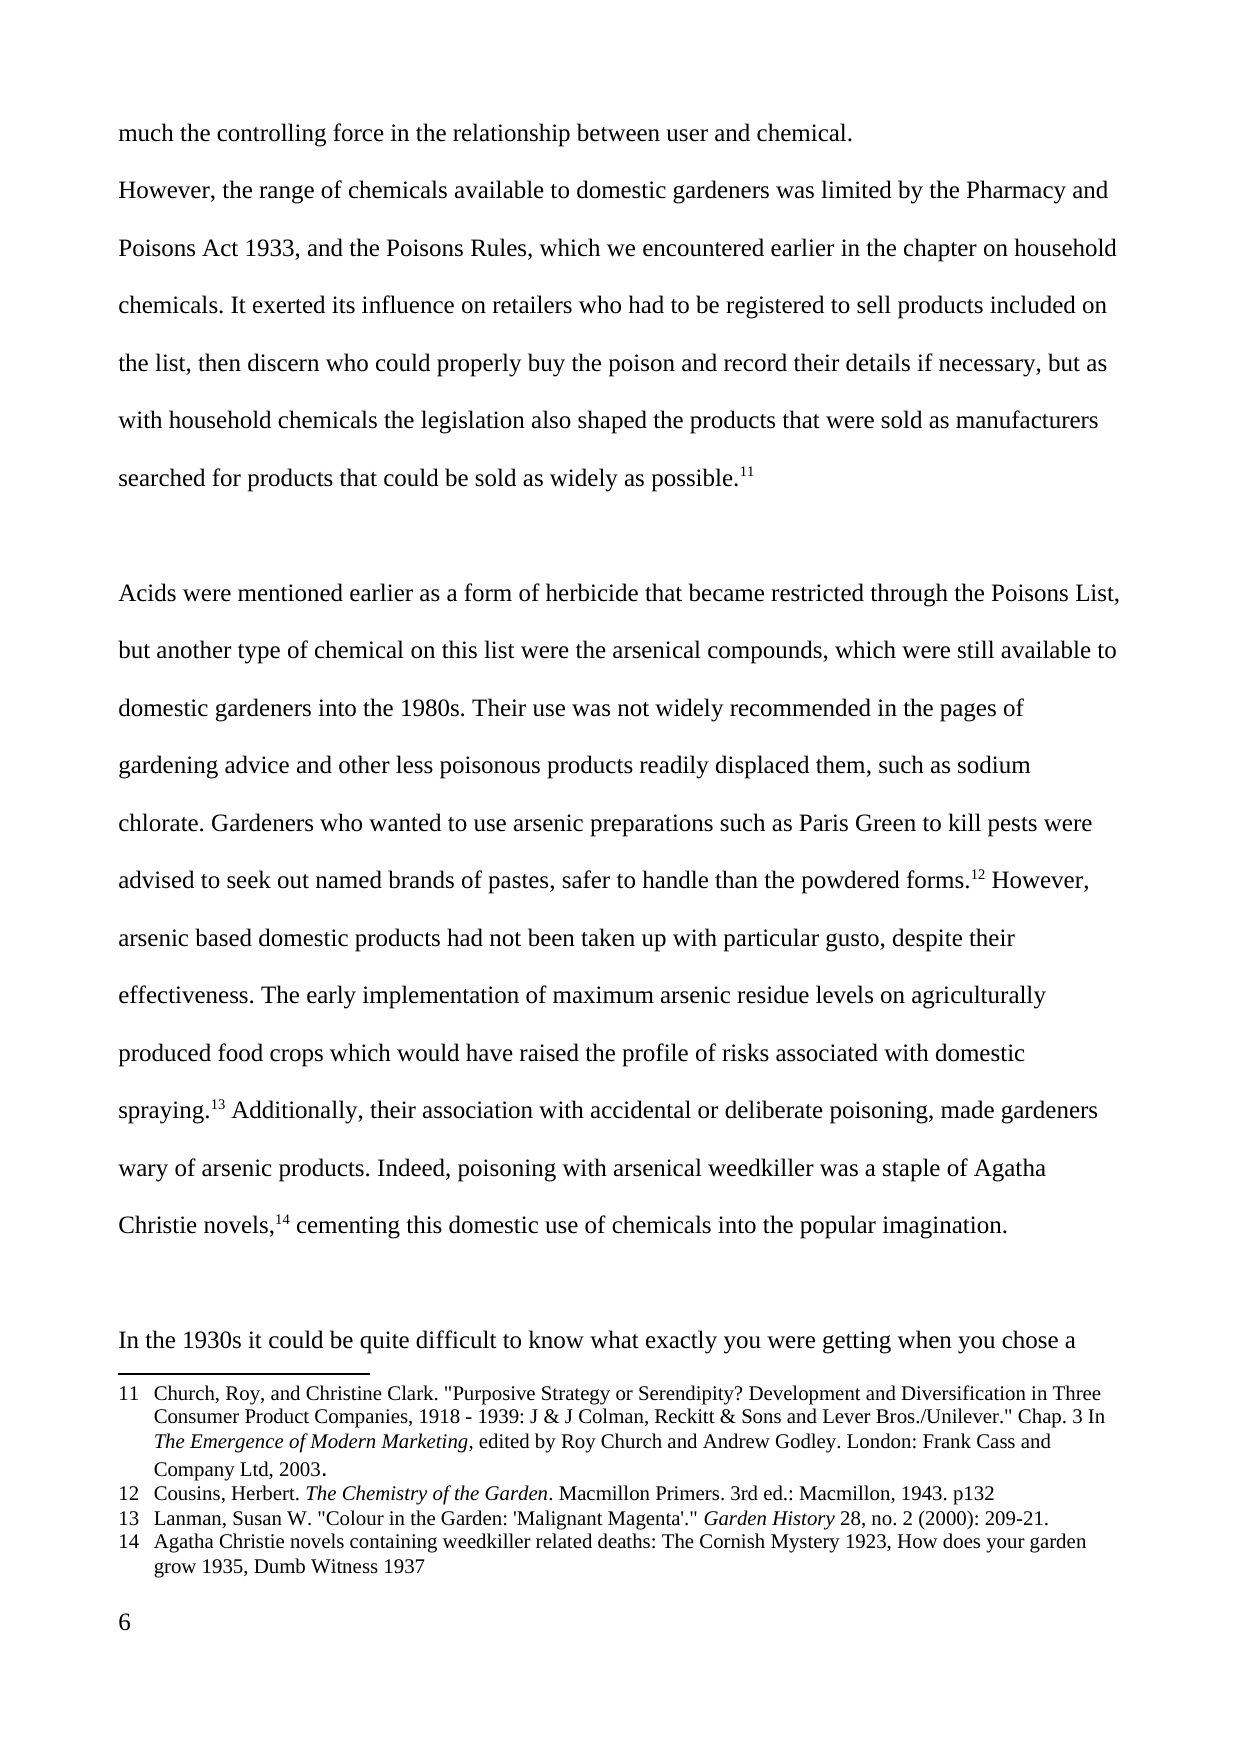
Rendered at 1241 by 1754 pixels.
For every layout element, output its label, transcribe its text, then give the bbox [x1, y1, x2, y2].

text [118, 118, 1122, 147]
text Acids were mentioned earlier as a form of herbicide that became restricted through the Poisons List, but another type of chemical on this list were the arsenical compounds, which were still available to domestic gardeners into the 1980s. Their use was not widely recommended in the pages of gardening advice and other less poisonous products readily displaced them, such as sodium chlorate. Gardeners who wanted to use arsenic preparations such as Paris Green to kill pests were advised to seek out named brands of pastes, safer to handle than the powdered forms. However, arsenic based domestic products had not been taken up with particular gusto, despite their effectiveness. The early implementation of maximum arsenic residue levels on agriculturally produced food crops which would have raised the profile of risks associated with domestic spraying. Additionally, their association with accidental or deliberate poisoning, made gardeners wary of arsenic products. Indeed, poisoning with arsenical weedkiller was a staple of Agatha Christie novels, cementing this domestic use of chemicals into the popular imagination. [118, 578, 1122, 1239]
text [118, 1326, 1122, 1354]
text However, the range of chemicals available to domestic gardeners was limited by the Pharmacy and Poisons Act 1933, and the Poisons Rules, which we encountered earlier in the chapter on household chemicals. It exerted its influence on retailers who had to be registered to sell products included on the list, then discern who could properly buy the poison and record their details if necessary, but as with household chemicals the legislation also shaped the products that were sold as manufacturers searched for products that could be sold as widely as possible. [118, 176, 1122, 492]
